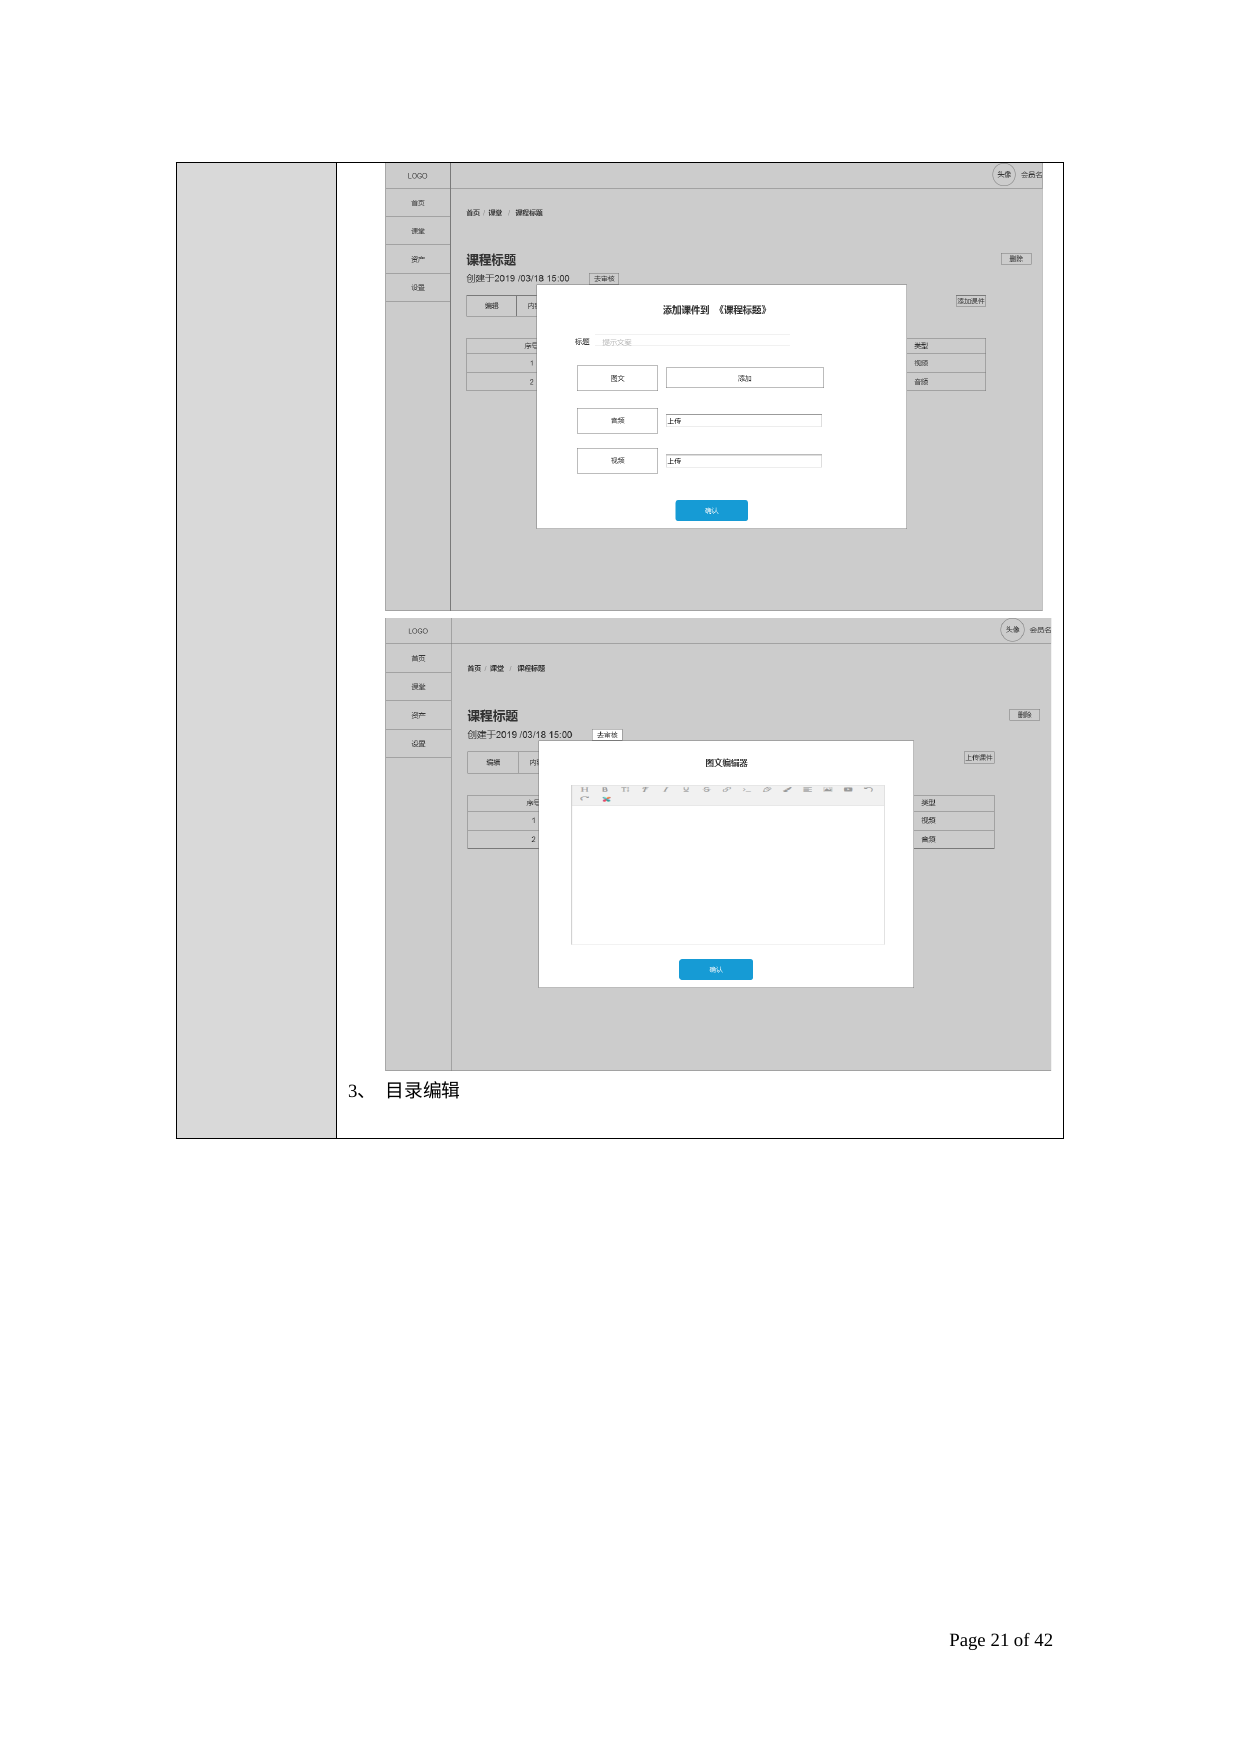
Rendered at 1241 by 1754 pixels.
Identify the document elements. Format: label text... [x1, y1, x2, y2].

picture [385, 163, 1043, 611]
picture [385, 618, 1052, 1071]
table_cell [337, 163, 1063, 1138]
table_cell 处理流程 [177, 163, 336, 1138]
